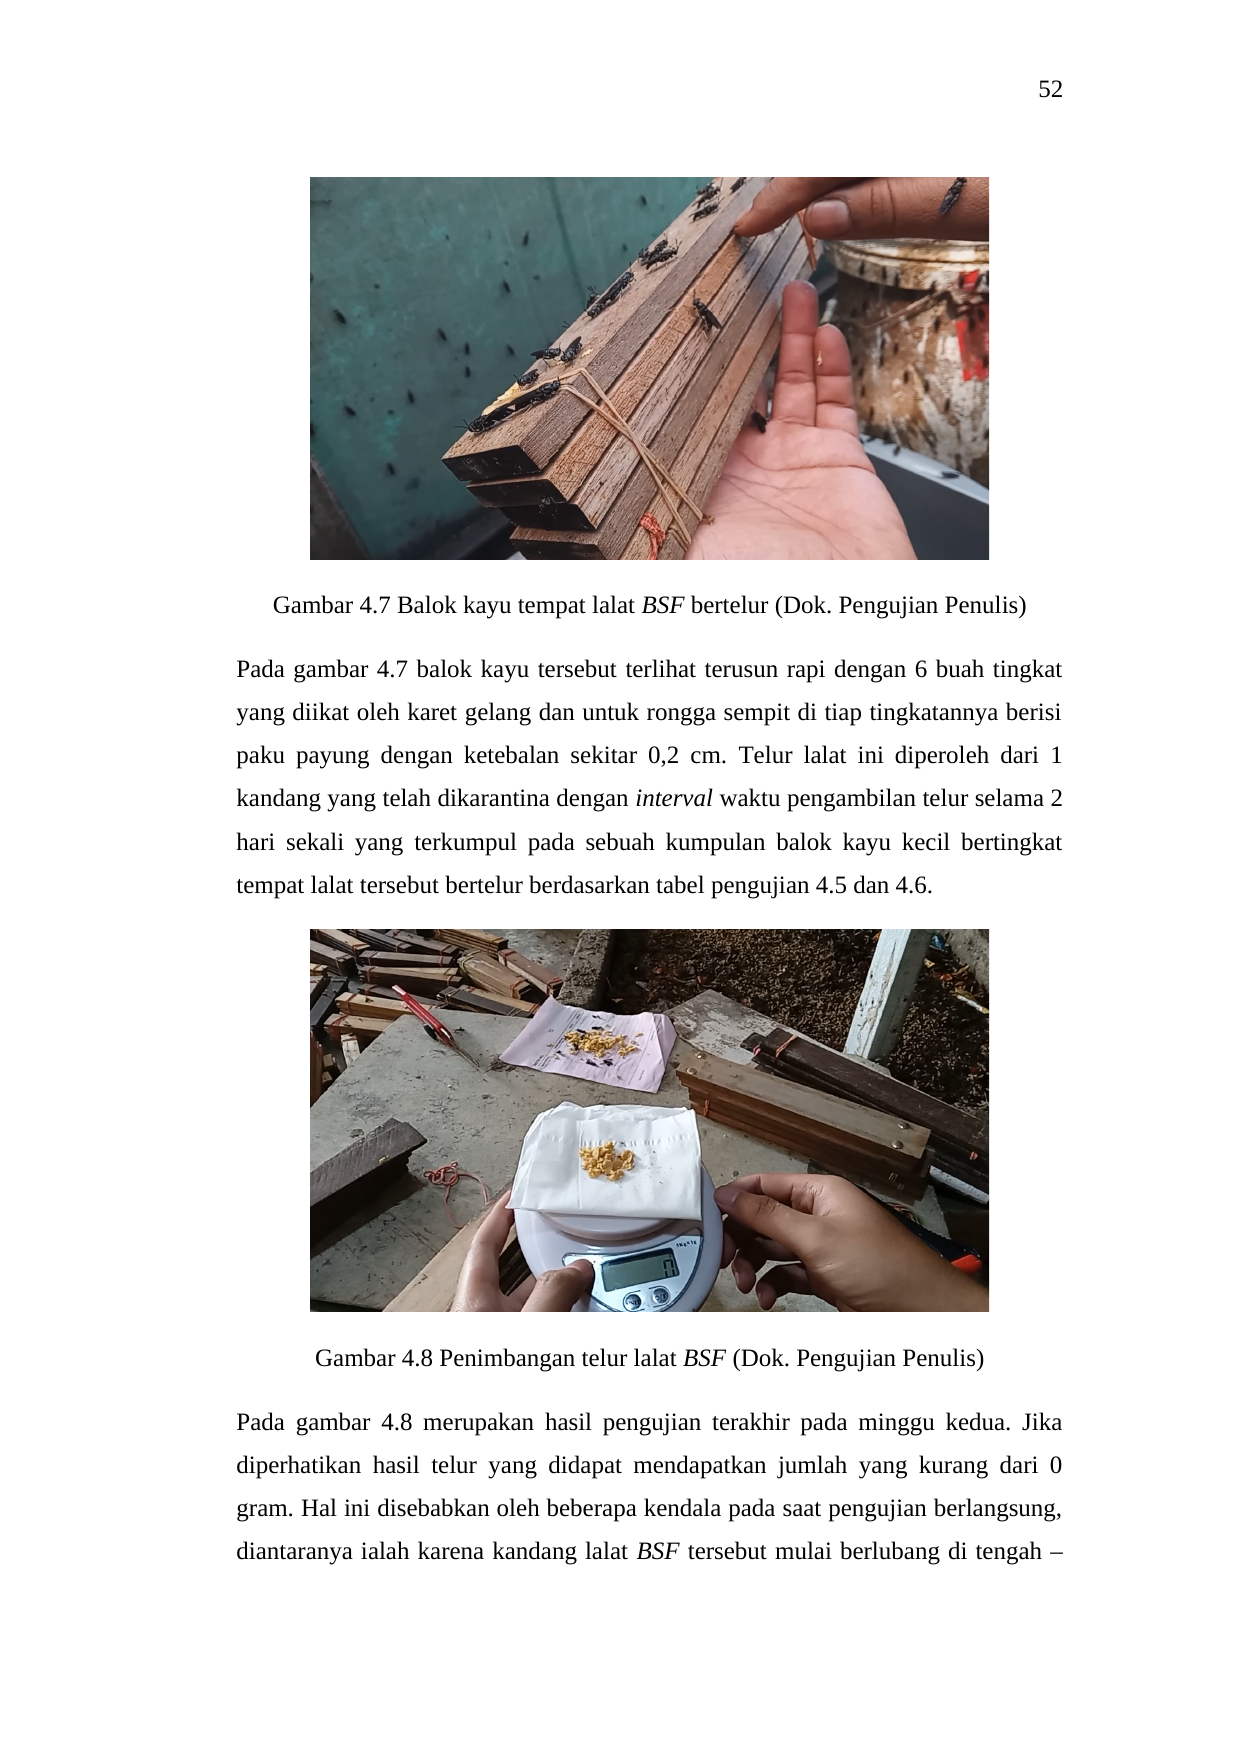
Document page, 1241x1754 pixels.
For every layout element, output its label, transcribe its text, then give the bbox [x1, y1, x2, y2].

picture [310, 929, 990, 1312]
text Pada gambar 4.7 balok kayu tersebut terlihat terusun rapi dengan 6 buah tingkat yang diikat oleh karet gelang dan untuk rongga sempit di tiap tingkatannya berisi paku payung dengan ketebalan sekitar 0,2 cm. Telur lalat ini diperoleh dari 1 kandang yang telah dikarantina dengan interval waktu pengambilan telur selama 2 hari sekali yang terkumpul pada sebuah kumpulan balok kayu kecil bertingkat tempat lalat tersebut bertelur berdasarkan tabel pengujian 4.5 dan 4.6. [236, 654, 1063, 898]
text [236, 1407, 1063, 1565]
picture [310, 177, 990, 560]
text Gambar 4.7 Balok kayu tempat lalat BSF bertelur (Dok. Pengujian Penulis) [236, 590, 1063, 619]
text Gambar 4.8 Penimbangan telur lalat BSF (Dok. Pengujian Penulis) [236, 1343, 1063, 1371]
